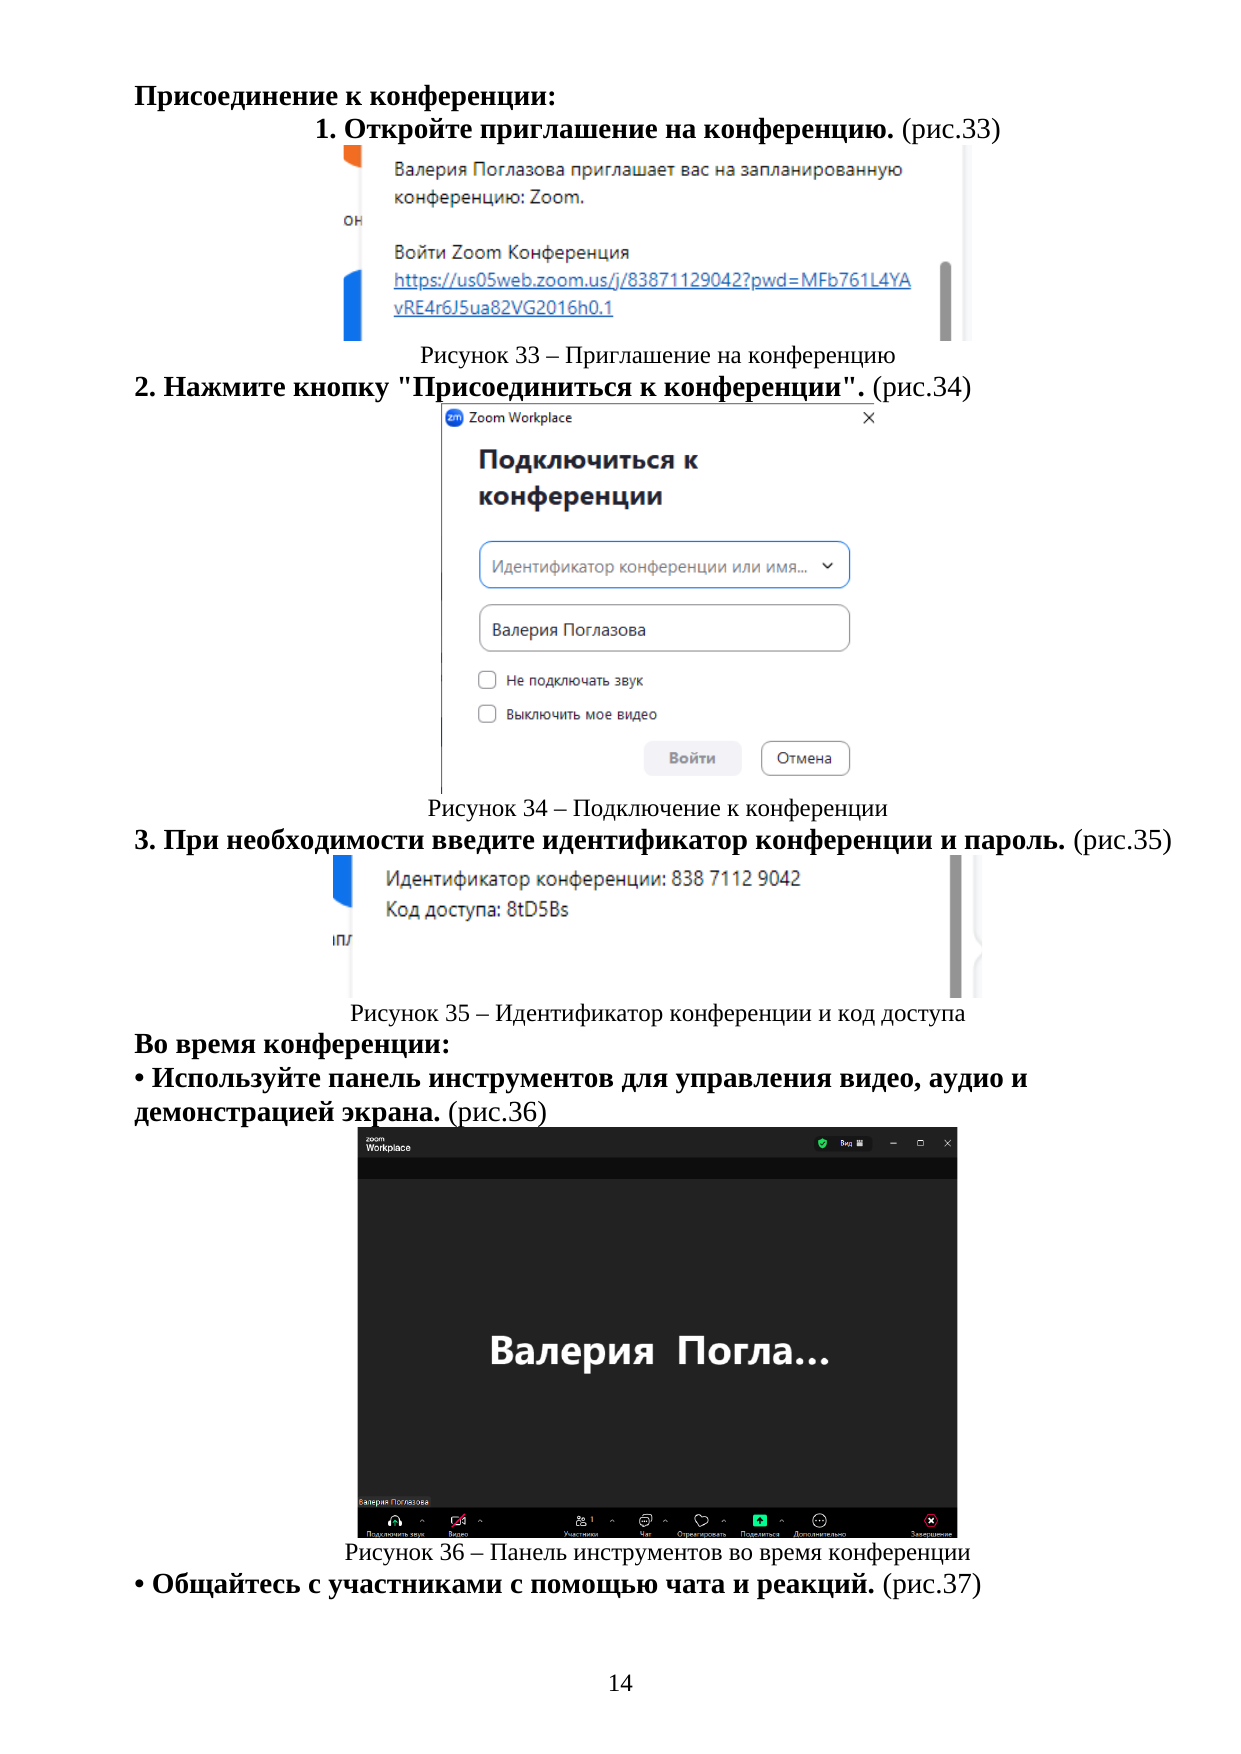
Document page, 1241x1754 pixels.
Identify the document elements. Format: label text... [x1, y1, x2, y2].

list 2. Нажмите кнопку "Присоединиться к конференции". (рис.34) [134, 369, 1181, 403]
list Рисунок 33 – Приглашение на конференцию [134, 341, 1181, 369]
list 3. При необходимости введите идентификатор конференции и пароль. (рис.35) [134, 822, 1181, 856]
picture [343, 145, 972, 341]
list Присоединение к конференции: [134, 78, 1181, 111]
list Во время конференции: [134, 1027, 1181, 1060]
list • Используйте панель инструментов для управления видео, аудио и демонстрацией экрана. (рис.36) [134, 1060, 1181, 1127]
picture [441, 402, 875, 794]
picture [333, 855, 983, 998]
list Рисунок 35 – Идентификатор конференции и код доступа [134, 998, 1181, 1027]
list Рисунок 34 – Подключение к конференции [134, 793, 1181, 822]
picture [357, 1127, 958, 1538]
list Рисунок 36 – Панель инструментов во время конференции [134, 1537, 1181, 1566]
list • Общайтесь с участниками с помощью чата и реакций. (рис.37) [134, 1566, 1181, 1600]
